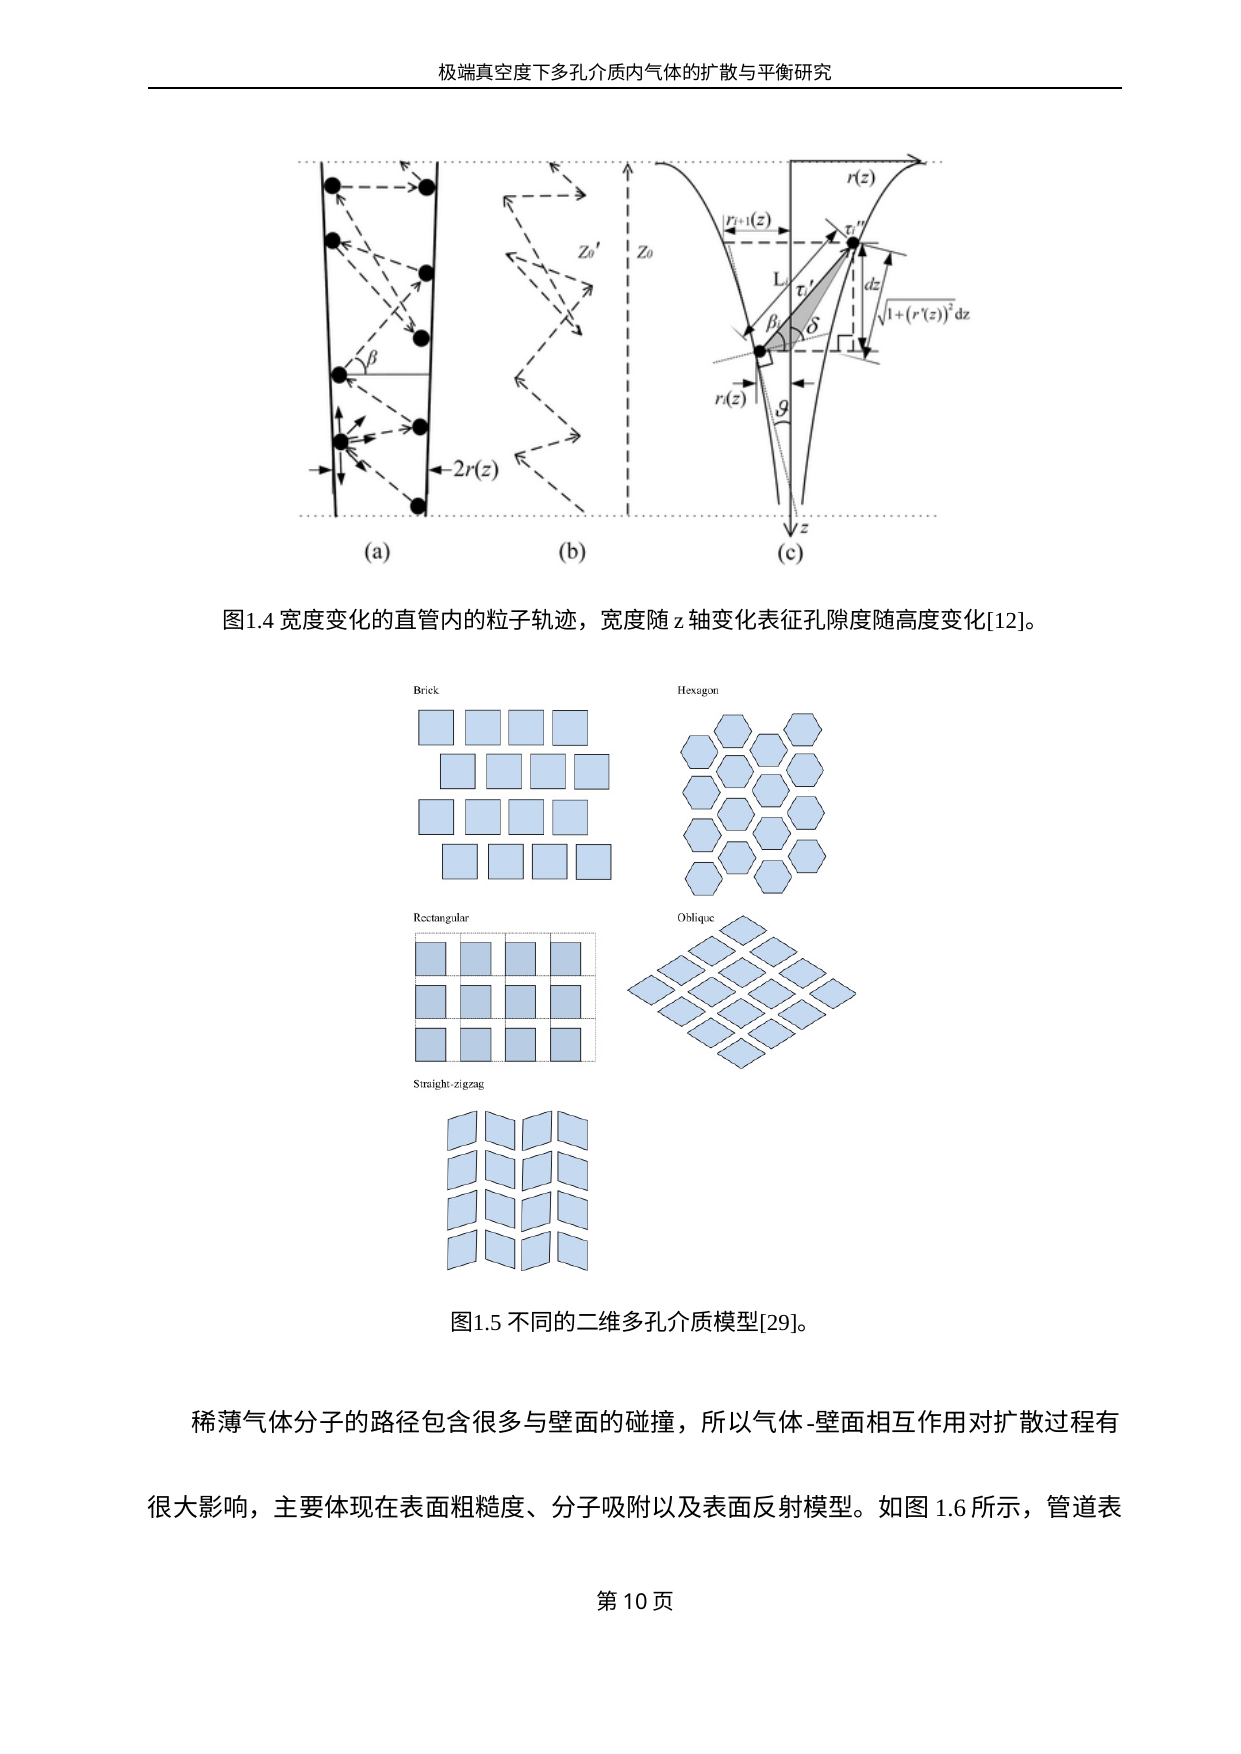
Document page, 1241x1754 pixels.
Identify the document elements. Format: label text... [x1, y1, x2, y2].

picture [297, 152, 973, 567]
text 图1.4 宽度变化的直管内的粒子轨迹，宽度随z轴变化表征孔隙度随高度变化[12]。 [148, 601, 1122, 635]
picture [413, 684, 857, 1271]
text 图1.5 不同的二维多孔介质模型[29]。 [148, 1303, 1122, 1337]
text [148, 1386, 1122, 1539]
